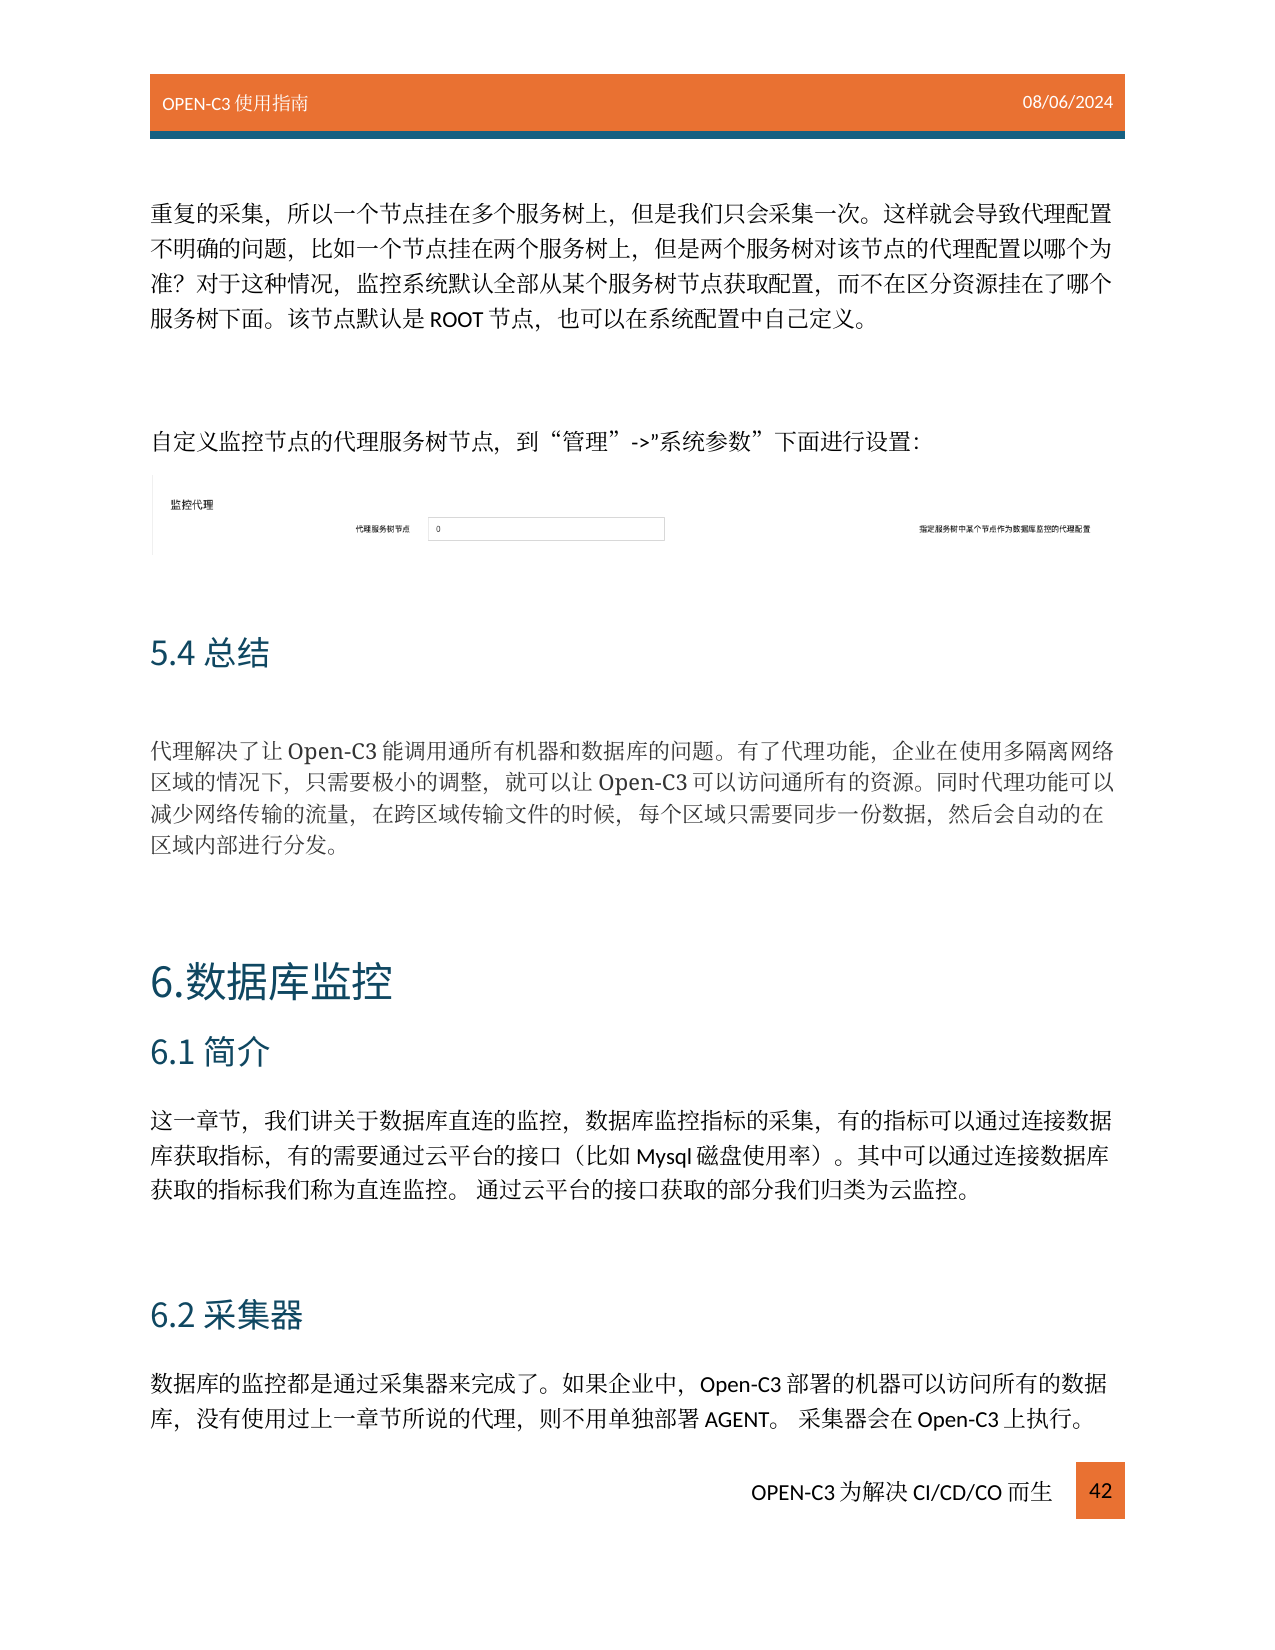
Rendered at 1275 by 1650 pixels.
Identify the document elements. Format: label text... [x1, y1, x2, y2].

subtitle 6.1 简介 [150, 1026, 1125, 1074]
subtitle 5.4 总结 [150, 626, 1125, 675]
subtitle 6.2 采集器 [150, 1289, 1125, 1337]
subtitle 6.数据库监控 [150, 949, 1125, 1009]
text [150, 196, 1125, 334]
picture [150, 475, 1125, 555]
text 自定义监控节点的代理服务树节点，到“管理”->”系统参数”下面进行设置： [150, 423, 1125, 456]
text 数据库的监控都是通过采集器来完成了。如果企业中，Open-C3部署的机器可以访问所有的数据库，没有使用过上一章节所说的代理，则不用单独部署AGENT。 采集器会在Open-C3上执行。 [150, 1366, 1125, 1434]
text 代理解决了让Open-C3能调用通所有机器和数据库的问题。有了代理功能，企业在使用多隔离网络区域的情况下，只需要极小的调整，就可以让Open-C3可以访问通所有的资源。同时代理功能可以减少网络传输的流量，在跨区域传输文件的时候，每个区域只需要同步一份数据，然后会自动的在区域内部进行分发。 [150, 734, 1125, 860]
text 这一章节，我们讲关于数据库直连的监控，数据库监控指标的采集，有的指标可以通过连接数据库获取指标，有的需要通过云平台的接口（比如Mysql磁盘使用率）。其中可以通过连接数据库获取的指标我们称为直连监控。 通过云平台的接口获取的部分我们归类为云监控。 [150, 1103, 1125, 1206]
